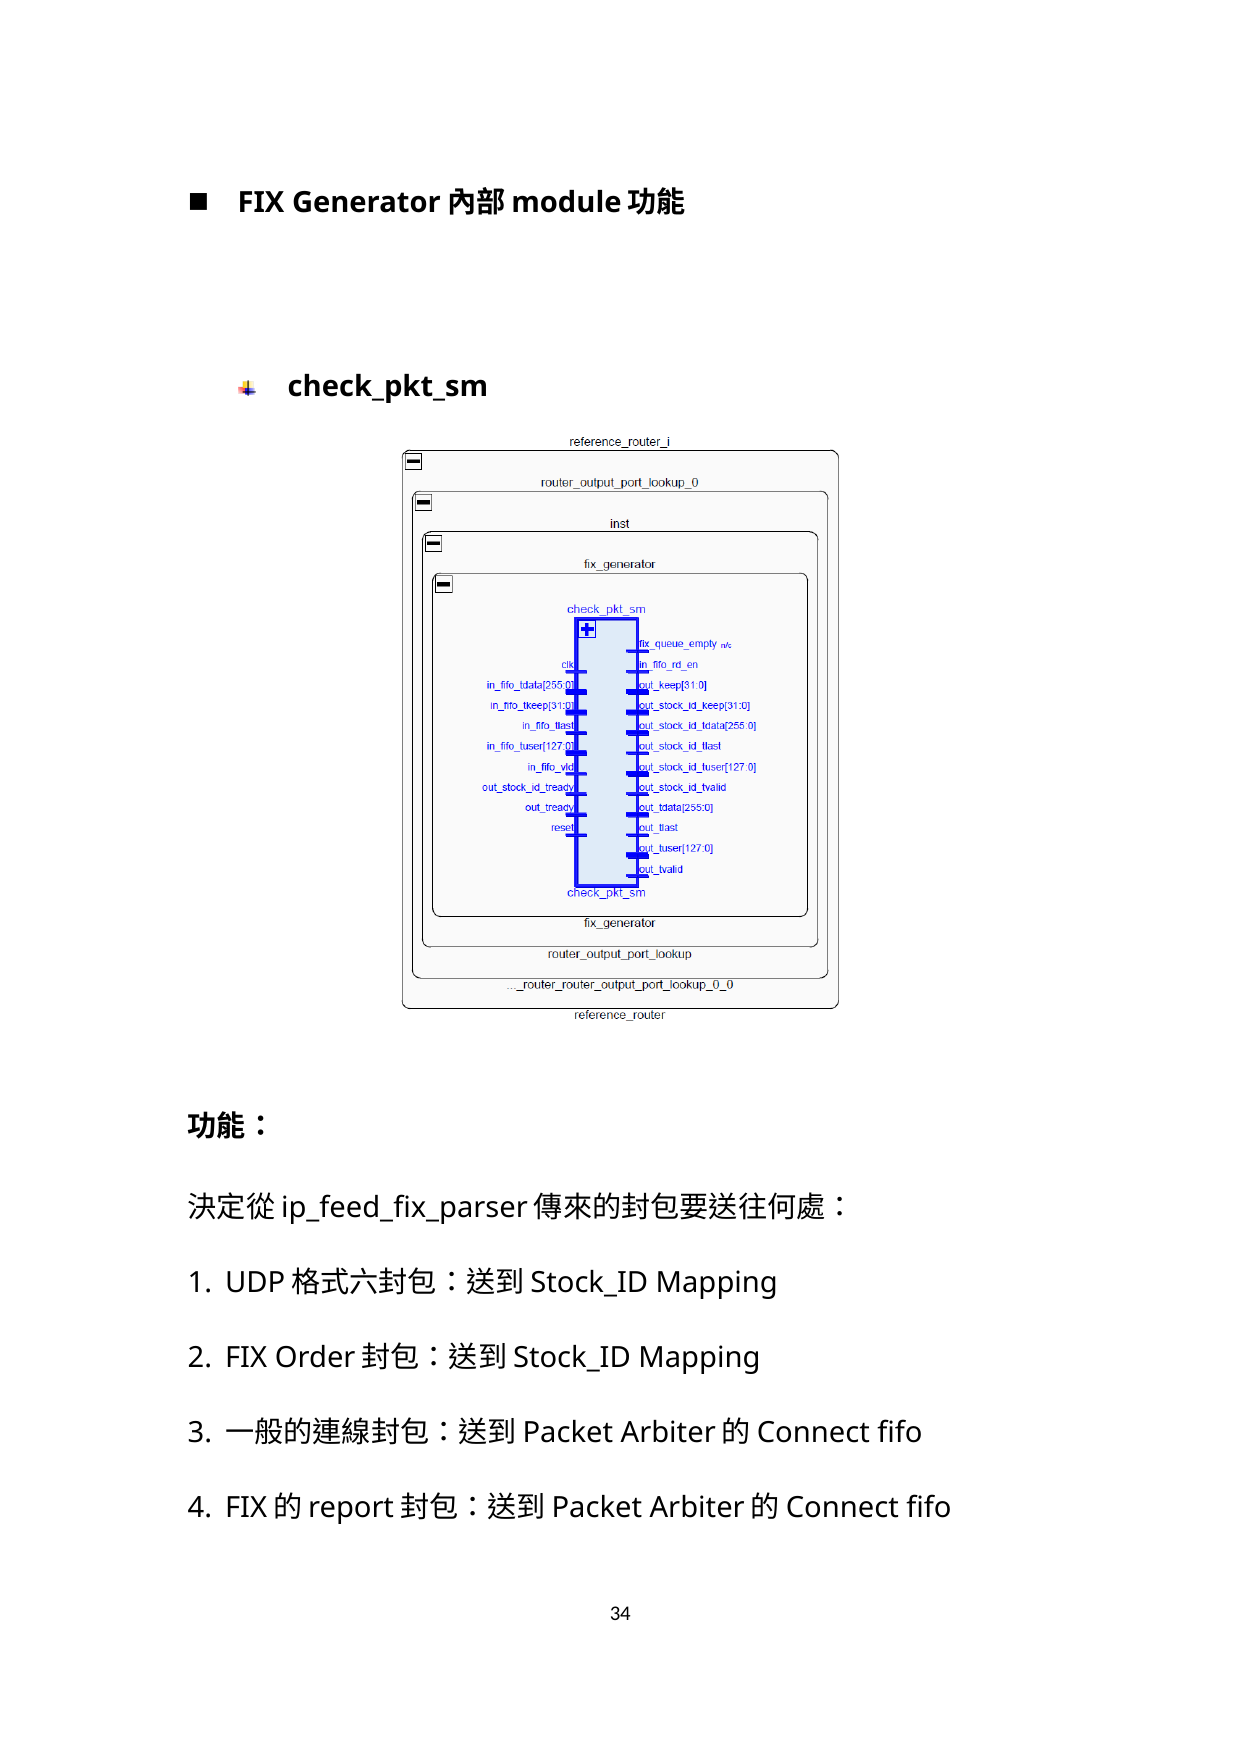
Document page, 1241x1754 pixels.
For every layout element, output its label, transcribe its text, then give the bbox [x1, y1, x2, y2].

subtitle FIX Generator內部module功能 [187, 162, 1053, 237]
list UDP格式六封包：送到Stock_ID Mapping [187, 1242, 1053, 1317]
list FIX Order封包：送到Stock_ID Mapping [187, 1317, 1053, 1392]
text 決定從ip_feed_fix_parser傳來的封包要送往何處： [187, 1167, 1053, 1242]
list FIX的report封包：送到Packet Arbiter的Connect fifo [187, 1467, 1053, 1542]
title check_pkt_sm [237, 347, 1053, 422]
list 一般的連線封包：送到Packet Arbiter的Connect fifo [187, 1392, 1053, 1467]
picture [238, 379, 256, 396]
picture [400, 431, 841, 1023]
